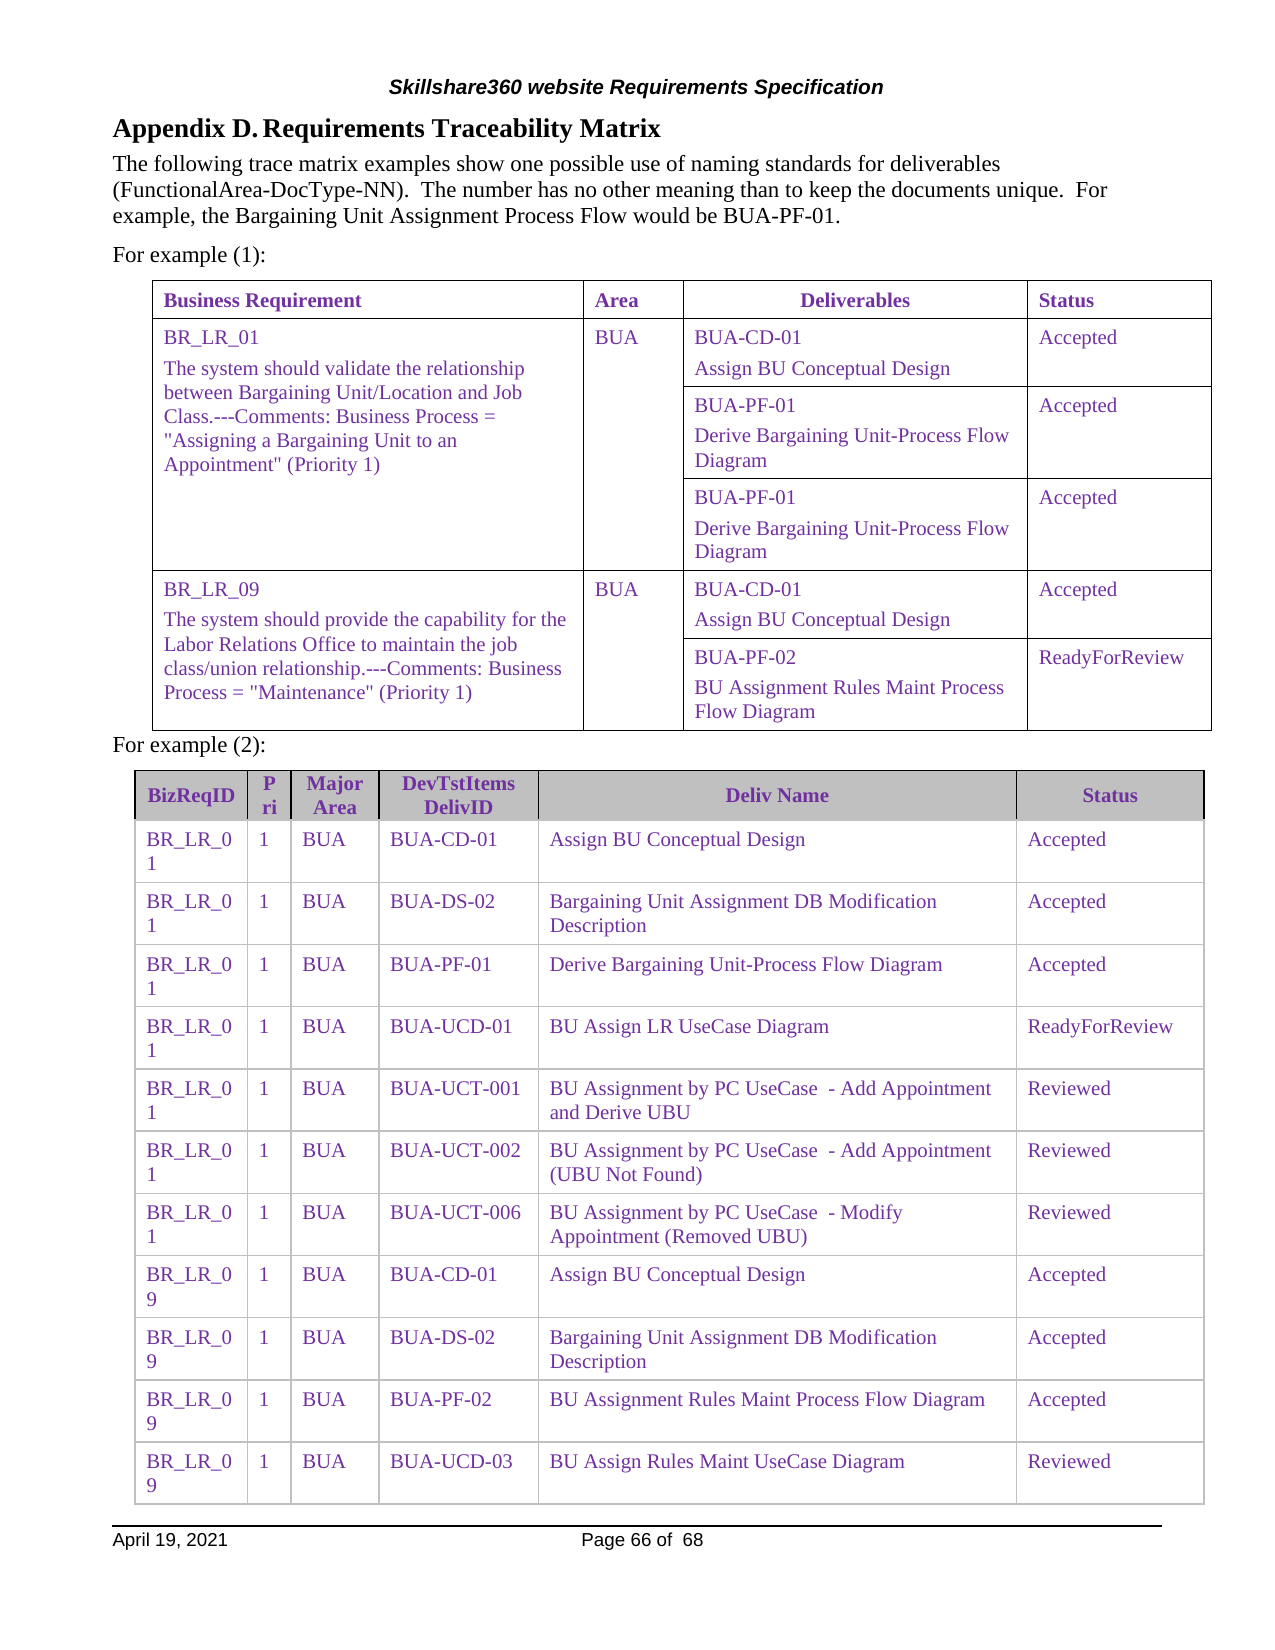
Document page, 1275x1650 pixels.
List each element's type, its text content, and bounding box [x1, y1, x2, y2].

table_cell 1 [248, 1194, 290, 1254]
table_cell BUA [292, 1318, 378, 1379]
table_cell BUA-DS-02 [380, 1318, 538, 1379]
table_cell BUA-UCT-006 [380, 1194, 538, 1254]
table_cell BR_LR_01 The system should validate the relationship between Bargaining Unit/Location and Job Class.---Comments: Business Process = "Assigning a Bargaining Unit to an Appointment" (Priority 1) [153, 319, 583, 570]
table_cell BUA-PF-01 [380, 945, 538, 1006]
table_cell 1 [248, 1443, 290, 1503]
table_cell BU Assignment Rules Maint Process Flow Diagram [539, 1381, 1016, 1441]
table_cell Accepted [1028, 571, 1211, 638]
table_cell BR_LR_09 [136, 1381, 247, 1441]
table_cell BUA-CD-01 Assign BU Conceptual Design [684, 319, 1027, 386]
table_cell 1 [248, 1256, 290, 1317]
table_cell BR_LR_01 [136, 883, 247, 944]
list Requirements Traceability Matrix [112, 112, 1162, 144]
table_cell Reviewed [1017, 1132, 1203, 1192]
table_cell BUA [292, 1132, 378, 1192]
table_header Area [584, 281, 683, 318]
table_cell Accepted [1017, 821, 1203, 881]
table_cell 1 [248, 945, 290, 1006]
table_cell 1 [248, 1070, 290, 1130]
table_cell Accepted [1017, 1381, 1203, 1441]
table_header Status [1017, 771, 1203, 819]
table_cell BU Assign LR UseCase Diagram [539, 1007, 1016, 1068]
text For example (1): [112, 241, 1162, 268]
table_header DevTstItems DelivID [380, 771, 538, 819]
table_cell BUA-PF-01 Derive Bargaining Unit-Process Flow Diagram [684, 387, 1027, 478]
table_header Status [1028, 281, 1211, 318]
table_cell BUA [292, 1256, 378, 1317]
table_cell BR_LR_01 [136, 1070, 247, 1130]
table_cell ReadyForReview [1028, 639, 1211, 730]
table_header Business Requirement [153, 281, 583, 318]
table_cell ReadyForReview [1017, 1007, 1203, 1068]
table_cell Bargaining Unit Assignment DB Modification Description [539, 1318, 1016, 1379]
table_cell Derive Bargaining Unit-Process Flow Diagram [539, 945, 1016, 1006]
table_cell Accepted [1017, 883, 1203, 944]
table_cell Accepted [1017, 1256, 1203, 1317]
table_cell BUA-UCT-002 [380, 1132, 538, 1192]
table_cell Assign BU Conceptual Design [539, 1256, 1016, 1317]
table_header Pri [248, 771, 290, 819]
table_cell BR_LR_01 [136, 1007, 247, 1068]
text For example (2): [112, 731, 1162, 757]
table_cell Bargaining Unit Assignment DB Modification Description [539, 883, 1016, 944]
table_cell BU Assignment by PC UseCase - Add Appointment and Derive UBU [539, 1070, 1016, 1130]
table_cell BR_LR_01 [136, 821, 247, 881]
table_cell BR_LR_01 [136, 1132, 247, 1192]
table_cell Accepted [1028, 387, 1211, 478]
table_cell BUA-PF-01 Derive Bargaining Unit-Process Flow Diagram [684, 479, 1027, 570]
table_cell BUA-CD-01 [380, 1256, 538, 1317]
table_cell BR_LR_01 [136, 1194, 247, 1254]
table_cell 1 [248, 1007, 290, 1068]
table_cell 1 [248, 883, 290, 944]
table_cell BR_LR_01 [136, 945, 247, 1006]
table_cell BR_LR_09 [136, 1318, 247, 1379]
table_cell Accepted [1028, 479, 1211, 570]
table_header Deliv Name [539, 771, 1016, 819]
table_cell Reviewed [1017, 1194, 1203, 1254]
table_cell BU Assign Rules Maint UseCase Diagram [539, 1443, 1016, 1503]
table_cell BUA-PF-02 BU Assignment Rules Maint Process Flow Diagram [684, 639, 1027, 730]
table_cell BUA-UCT-001 [380, 1070, 538, 1130]
table_cell Accepted [1017, 945, 1203, 1006]
table_cell BR_LR_09 The system should provide the capability for the Labor Relations Office to maintain the job class/union relationship.---Comments: Business Process = "Maintenance" (Priority 1) [153, 571, 583, 730]
table_cell BR_LR_09 [136, 1443, 247, 1503]
table_cell BUA [292, 883, 378, 944]
table_cell BR_LR_09 [136, 1256, 247, 1317]
table_cell BU Assignment by PC UseCase - Modify Appointment (Removed UBU) [539, 1194, 1016, 1254]
table_cell Reviewed [1017, 1070, 1203, 1130]
table_cell BUA-CD-01 Assign BU Conceptual Design [684, 571, 1027, 638]
table_cell 1 [248, 1381, 290, 1441]
table_cell BUA [584, 319, 683, 570]
table_cell BUA-UCD-01 [380, 1007, 538, 1068]
table_header BizReqID [136, 771, 247, 819]
table_cell BUA [292, 945, 378, 1006]
table_cell Accepted [1017, 1318, 1203, 1379]
table_cell BUA-PF-02 [380, 1381, 538, 1441]
table_cell BUA [292, 1070, 378, 1130]
table_cell 1 [248, 821, 290, 881]
text The following trace matrix examples show one possible use of naming standards for deliverables (FunctionalArea-DocType-NN). The number has no other meaning than to keep the documents unique. For example, the Bargaining Unit Assignment Process Flow would be BUA-PF-01. [112, 150, 1162, 229]
table_cell 1 [248, 1318, 290, 1379]
table_cell Reviewed [1017, 1443, 1203, 1503]
table_cell BUA [584, 571, 683, 730]
table_cell Assign BU Conceptual Design [539, 821, 1016, 881]
table_cell Accepted [1028, 319, 1211, 386]
table_cell BUA [292, 821, 378, 881]
table_header Major Area [292, 771, 378, 819]
table_cell 1 [248, 1132, 290, 1192]
table_cell BUA-UCD-03 [380, 1443, 538, 1503]
table_cell BUA [292, 1381, 378, 1441]
table_cell BUA-DS-02 [380, 883, 538, 944]
table_cell BUA [292, 1194, 378, 1254]
table_header Deliverables [684, 281, 1027, 318]
table_cell BUA-CD-01 [380, 821, 538, 881]
table_cell BUA [292, 1443, 378, 1503]
table_cell BU Assignment by PC UseCase - Add Appointment (UBU Not Found) [539, 1132, 1016, 1192]
table_cell BUA [292, 1007, 378, 1068]
